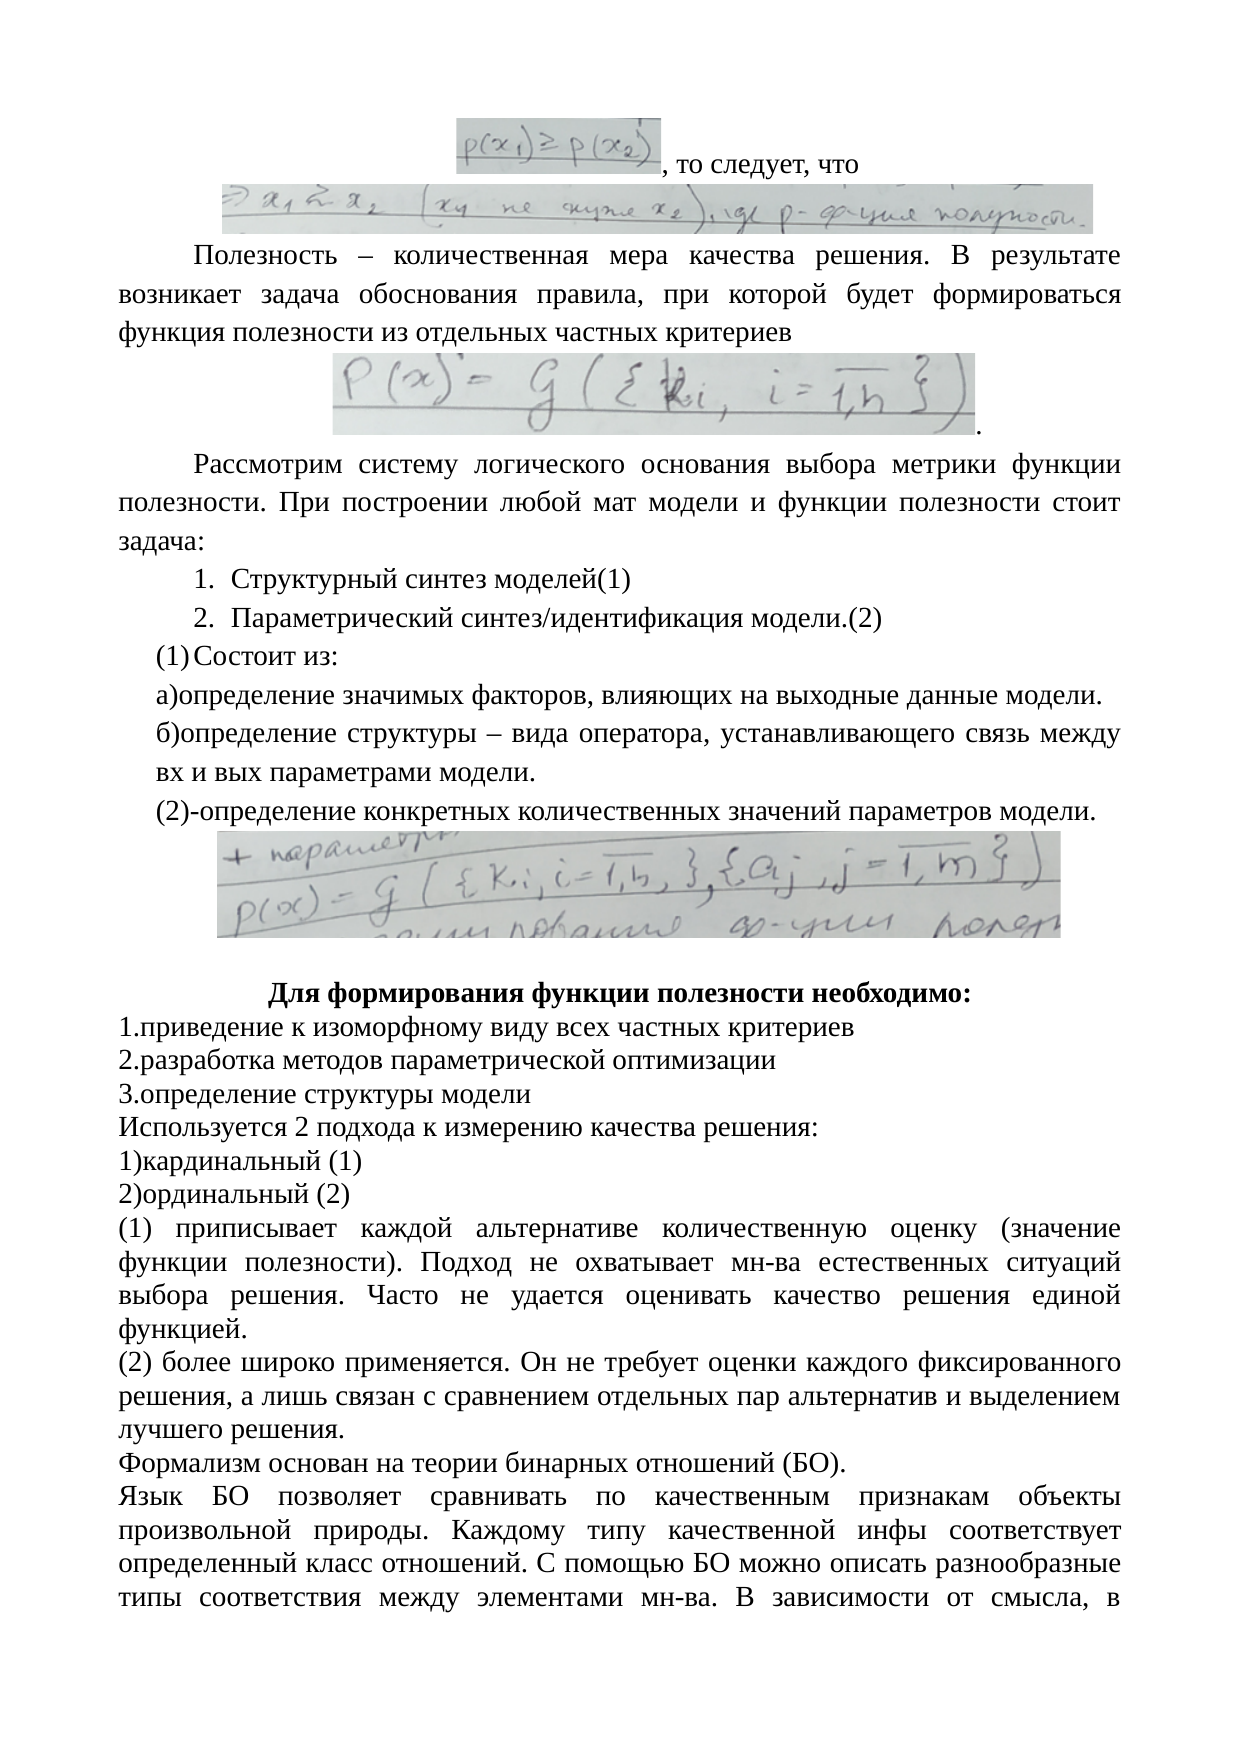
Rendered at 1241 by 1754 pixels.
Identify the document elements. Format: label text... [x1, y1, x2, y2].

text , то следует, что [118, 118, 1122, 179]
text 1)кардинальный (1) [118, 1143, 1122, 1177]
text Формализм основан на теории бинарных отношений (БО). [118, 1445, 1122, 1478]
text 1.приведение к изоморфному виду всех частных критериев [118, 1009, 1122, 1042]
text Для формирования функции полезности необходимо: [118, 975, 1122, 1009]
text Рассмотрим систему логического основания выбора метрики функции полезности. При построении любой мат модели и функции полезности стоит задача: [118, 446, 1122, 556]
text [118, 1478, 1122, 1613]
picture [217, 831, 1061, 938]
picture [456, 118, 662, 174]
text 3.определение структуры модели [118, 1076, 1122, 1109]
text Используется 2 подхода к измерению качества решения: [118, 1109, 1122, 1143]
list Структурный синтез моделей(1) [193, 561, 1122, 595]
text (1) приписывает каждой альтернативе количественную оценку (значение функции полезности). Подход не охватывает мн-ва естественных ситуаций выбора решения. Часто не удается оценивать качество решения единой функцией. [118, 1210, 1122, 1344]
picture [332, 353, 976, 435]
list Параметрический синтез/идентификация модели.(2) [193, 600, 1122, 633]
text 2.разработка методов параметрической оптимизации [118, 1042, 1122, 1076]
text 2)ординальный (2) [118, 1177, 1122, 1210]
text (2)-определение конкретных количественных значений параметров модели. [156, 793, 1122, 826]
list Состоит из: [156, 638, 1122, 672]
text б)определение структуры – вида оператора, устанавливающего связь между вх и вых параметрами модели. [156, 716, 1122, 788]
text Полезность – количественная мера качества решения. В результате возникает задача обоснования правила, при которой будет формироваться функция полезности из отдельных частных критериев [118, 237, 1122, 348]
text а)определение значимых факторов, влияющих на выходные данные модели. [156, 677, 1122, 711]
text (2) более широко применяется. Он не требует оценки каждого фиксированного решения, а лишь связан с сравнением отдельных пар альтернатив и выделением лучшего решения. [118, 1344, 1122, 1445]
picture [222, 184, 1094, 234]
